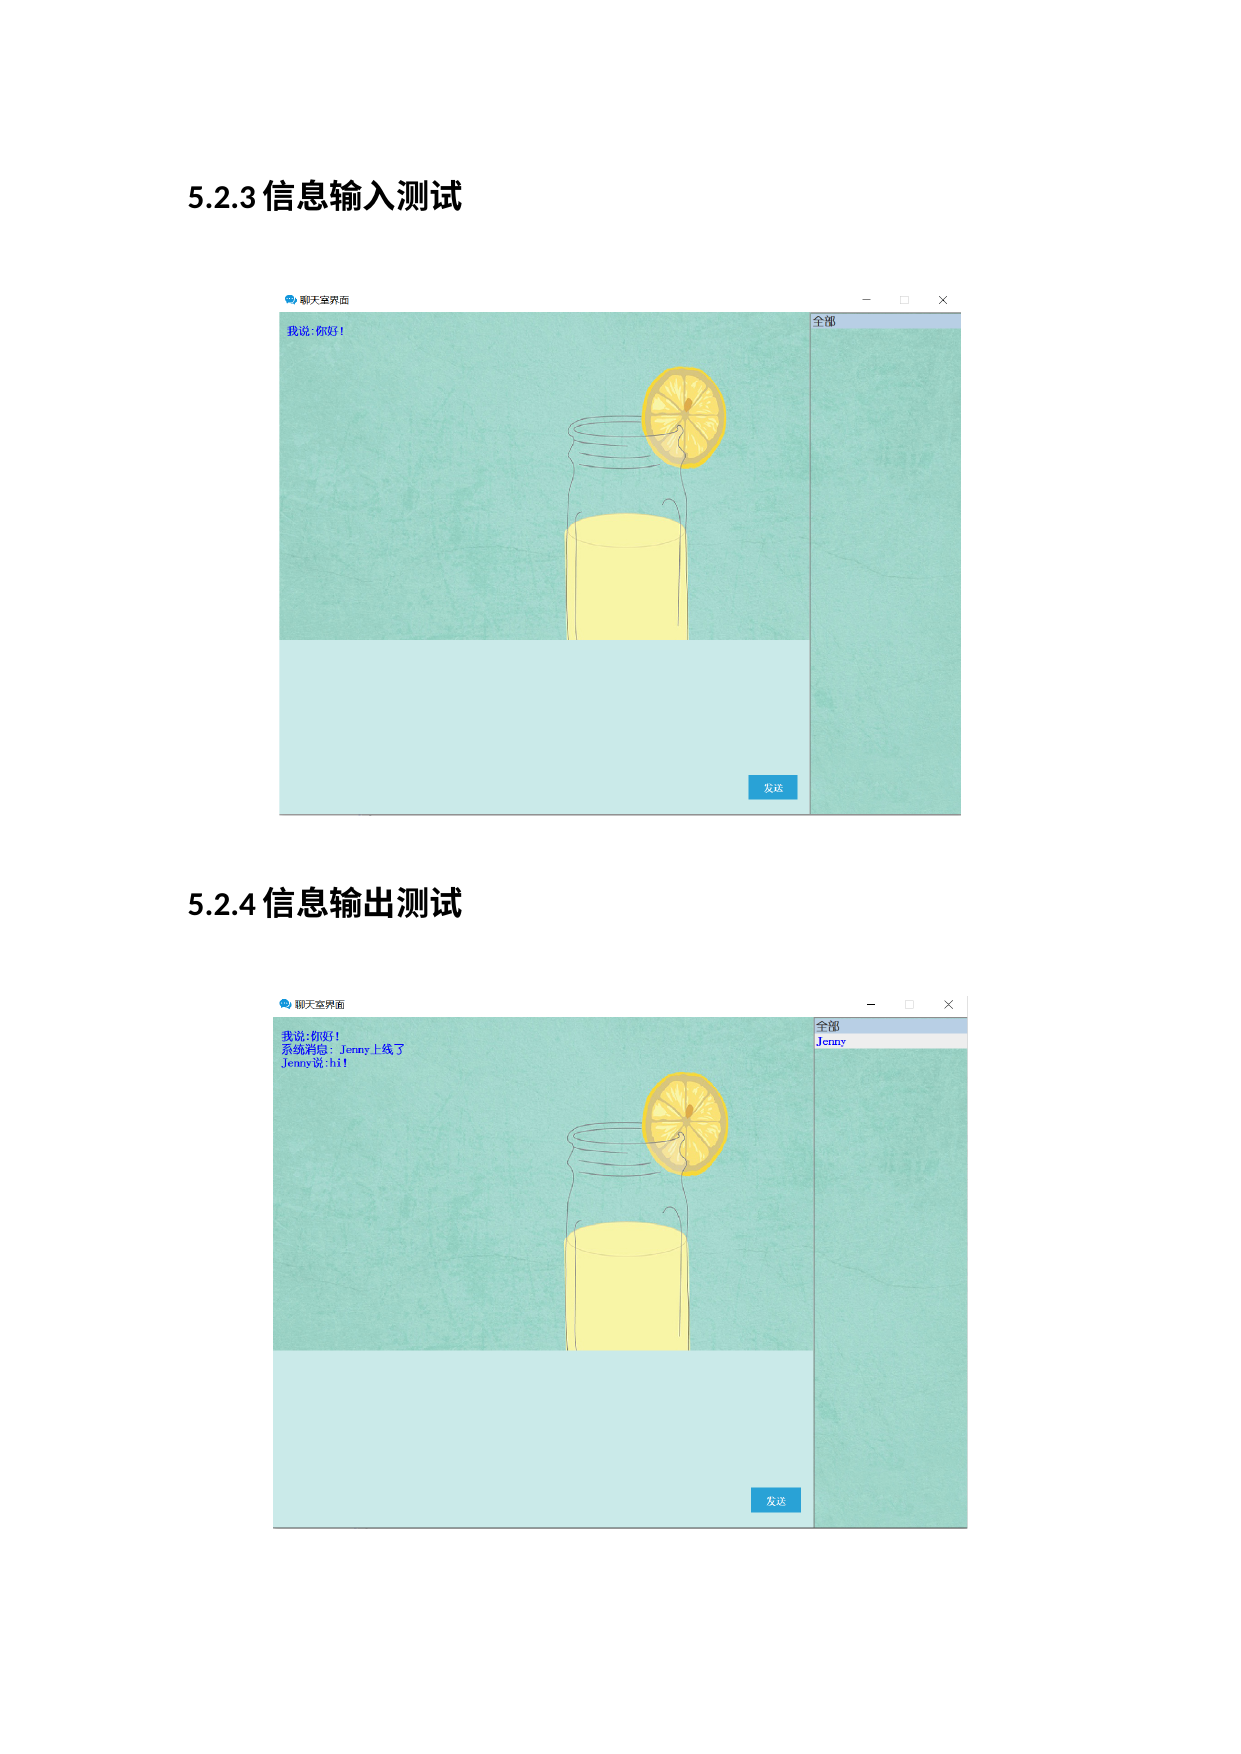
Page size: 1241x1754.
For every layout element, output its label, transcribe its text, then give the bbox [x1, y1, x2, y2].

picture [279, 289, 961, 816]
picture [273, 996, 968, 1529]
subtitle 5.2.4信息输出测试 [187, 869, 1053, 934]
subtitle 5.2.3信息输入测试 [187, 162, 1053, 227]
